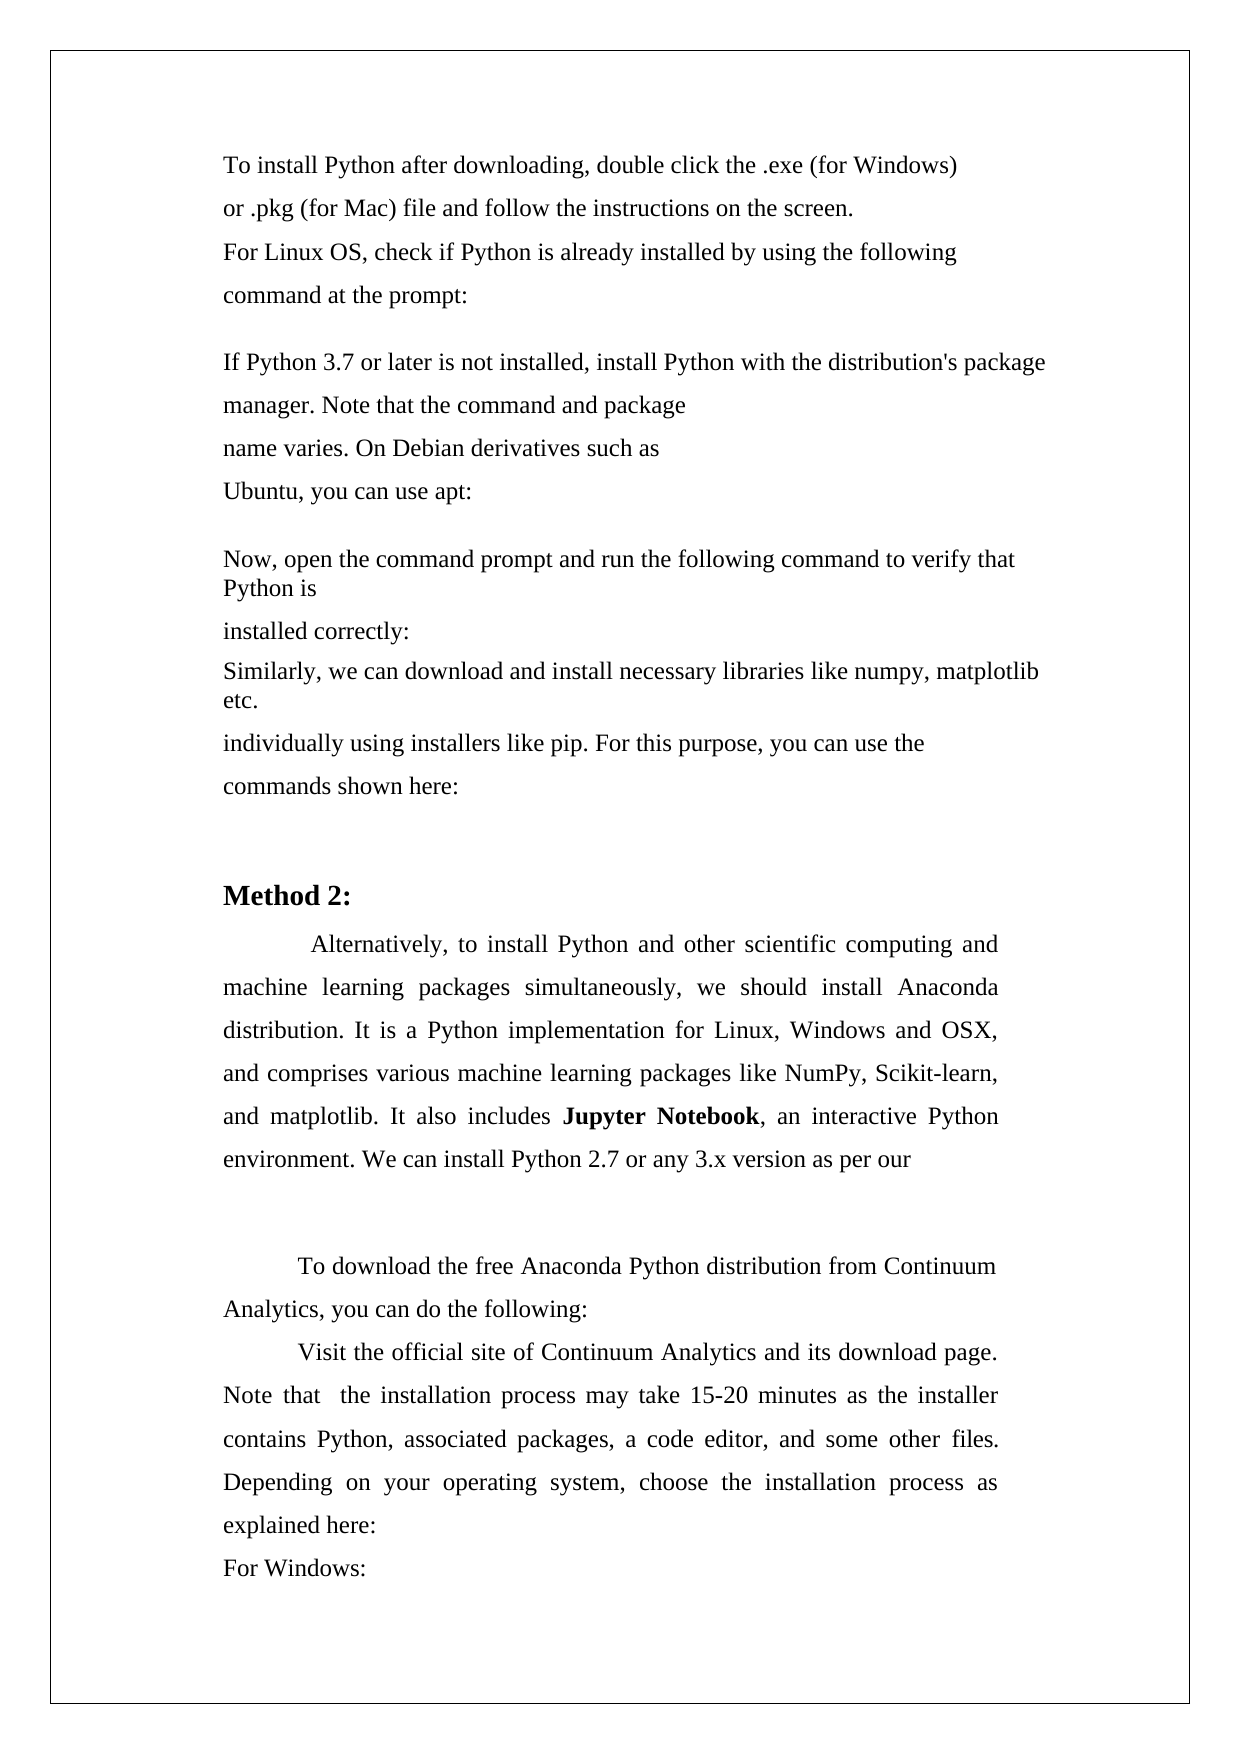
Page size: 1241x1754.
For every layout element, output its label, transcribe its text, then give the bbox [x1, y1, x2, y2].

text individually using installers like pip. For this purpose, you can use the commands shown here: [223, 728, 995, 800]
text Similarly, we can download and install necessary libraries like numpy, matplotlib etc. [223, 656, 1053, 713]
text Alternatively, to install Python and other scientific computing and machine learning packages simultaneously, we should install Anaconda distribution. It is a Python implementation for Linux, Windows and OSX, and comprises various machine learning packages like NumPy, Scikit-learn, and matplotlib. It also includes Jupyter Notebook, an interactive Python environment. We can install Python 2.7 or any 3.x version as per our [223, 929, 999, 1173]
text For Linux OS, check if Python is already installed by using the following command at the prompt: [223, 237, 1053, 308]
text Visit the official site of Continuum Analytics and its download page. Note that the installation process may take 15-20 minutes as the installer contains Python, associated packages, a code editor, and some other files. Depending on your operating system, choose the installation process as explained here: [223, 1337, 999, 1539]
text If Python 3.7 or later is not installed, install Python with the distribution's package [223, 347, 1053, 376]
text For Windows: [223, 1553, 1053, 1582]
text Now, open the command prompt and run the following command to verify that Python is [223, 544, 1053, 602]
text manager. Note that the command and package name varies. On Debian derivatives such as Ubuntu, you can use apt: [223, 390, 719, 505]
text To download the free Anaconda Python distribution from Continuum Analytics, you can do the following: [223, 1251, 997, 1323]
text installed correctly: [223, 616, 1053, 645]
text To install Python after downloading, double click the .exe (for Windows) or .pkg (for Mac) file and follow the instructions on the screen. [223, 150, 995, 222]
text Method 2: [223, 878, 1053, 912]
